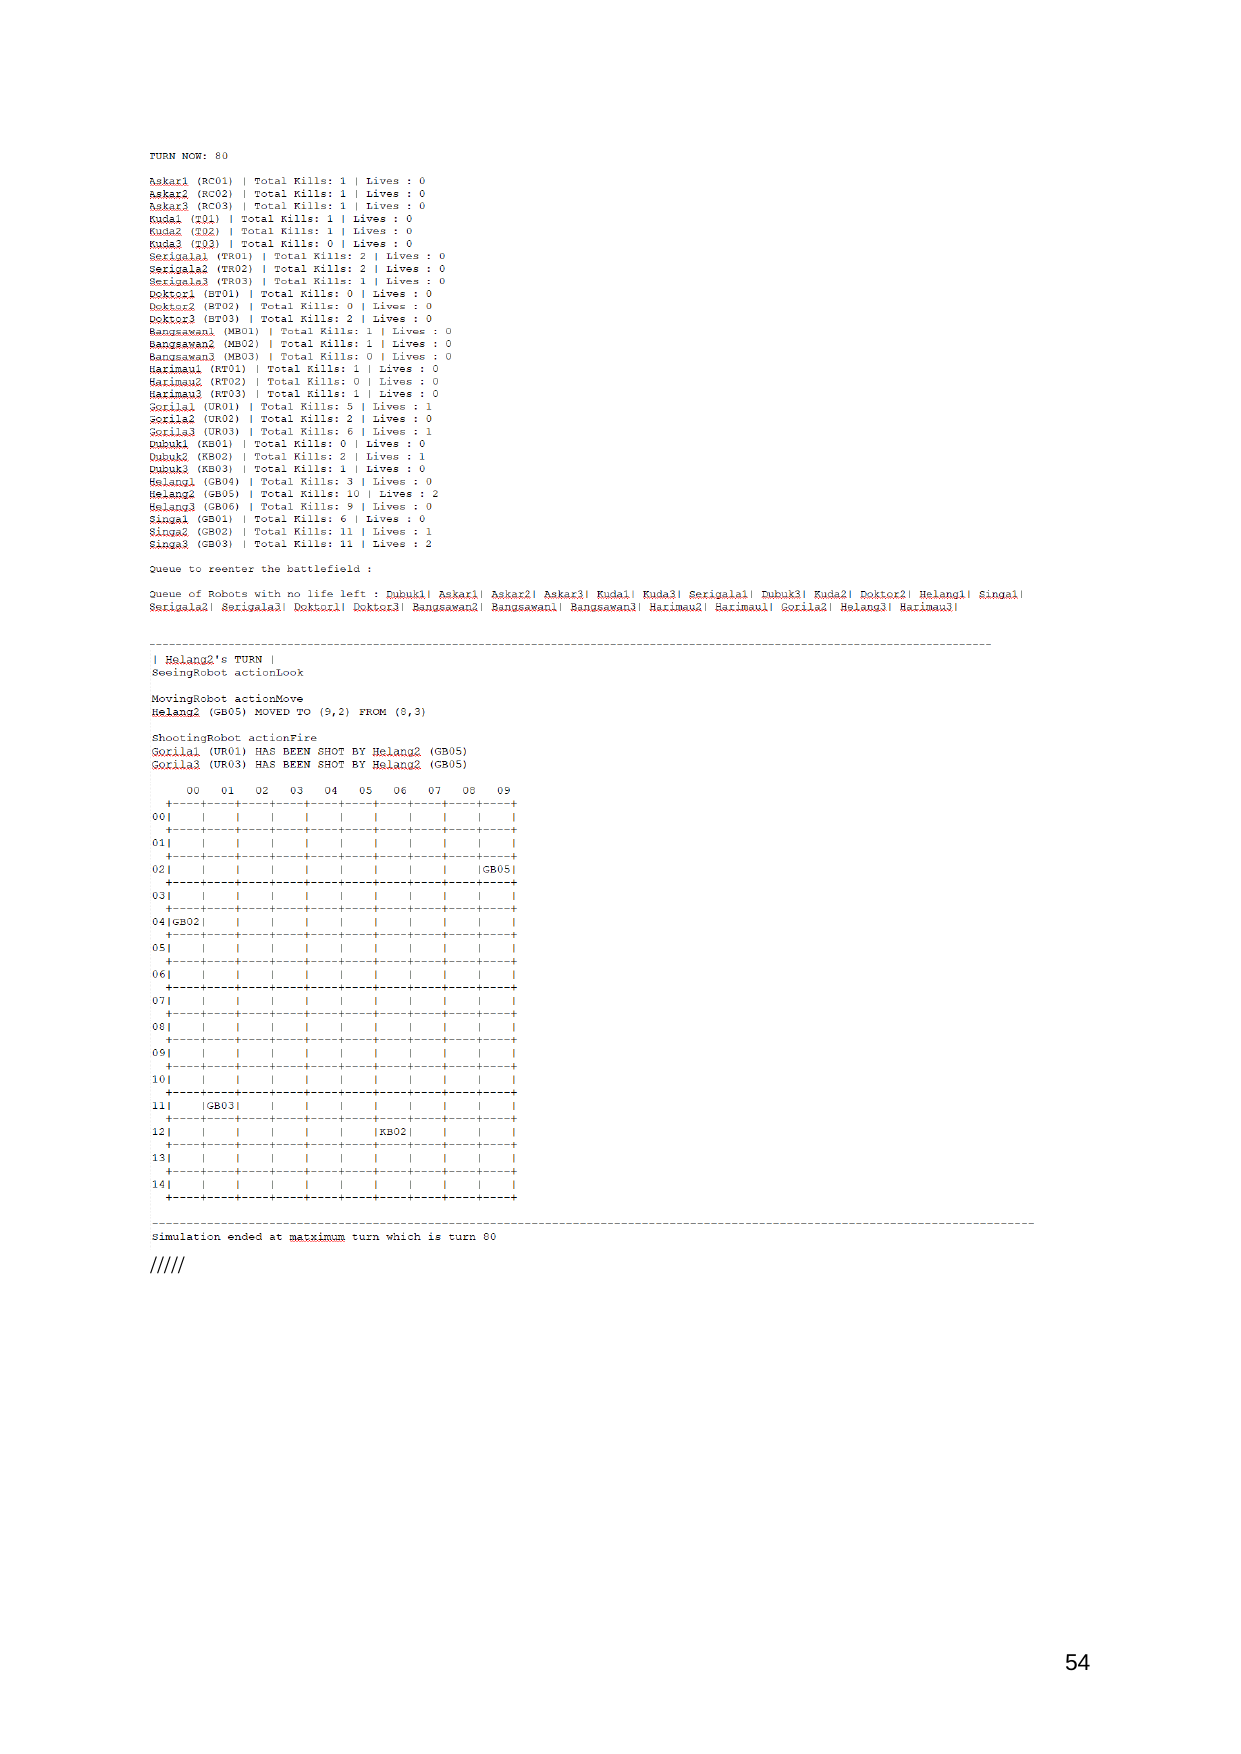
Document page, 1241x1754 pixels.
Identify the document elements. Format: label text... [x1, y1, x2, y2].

text ///// [150, 1250, 1090, 1279]
picture [150, 150, 1091, 1250]
